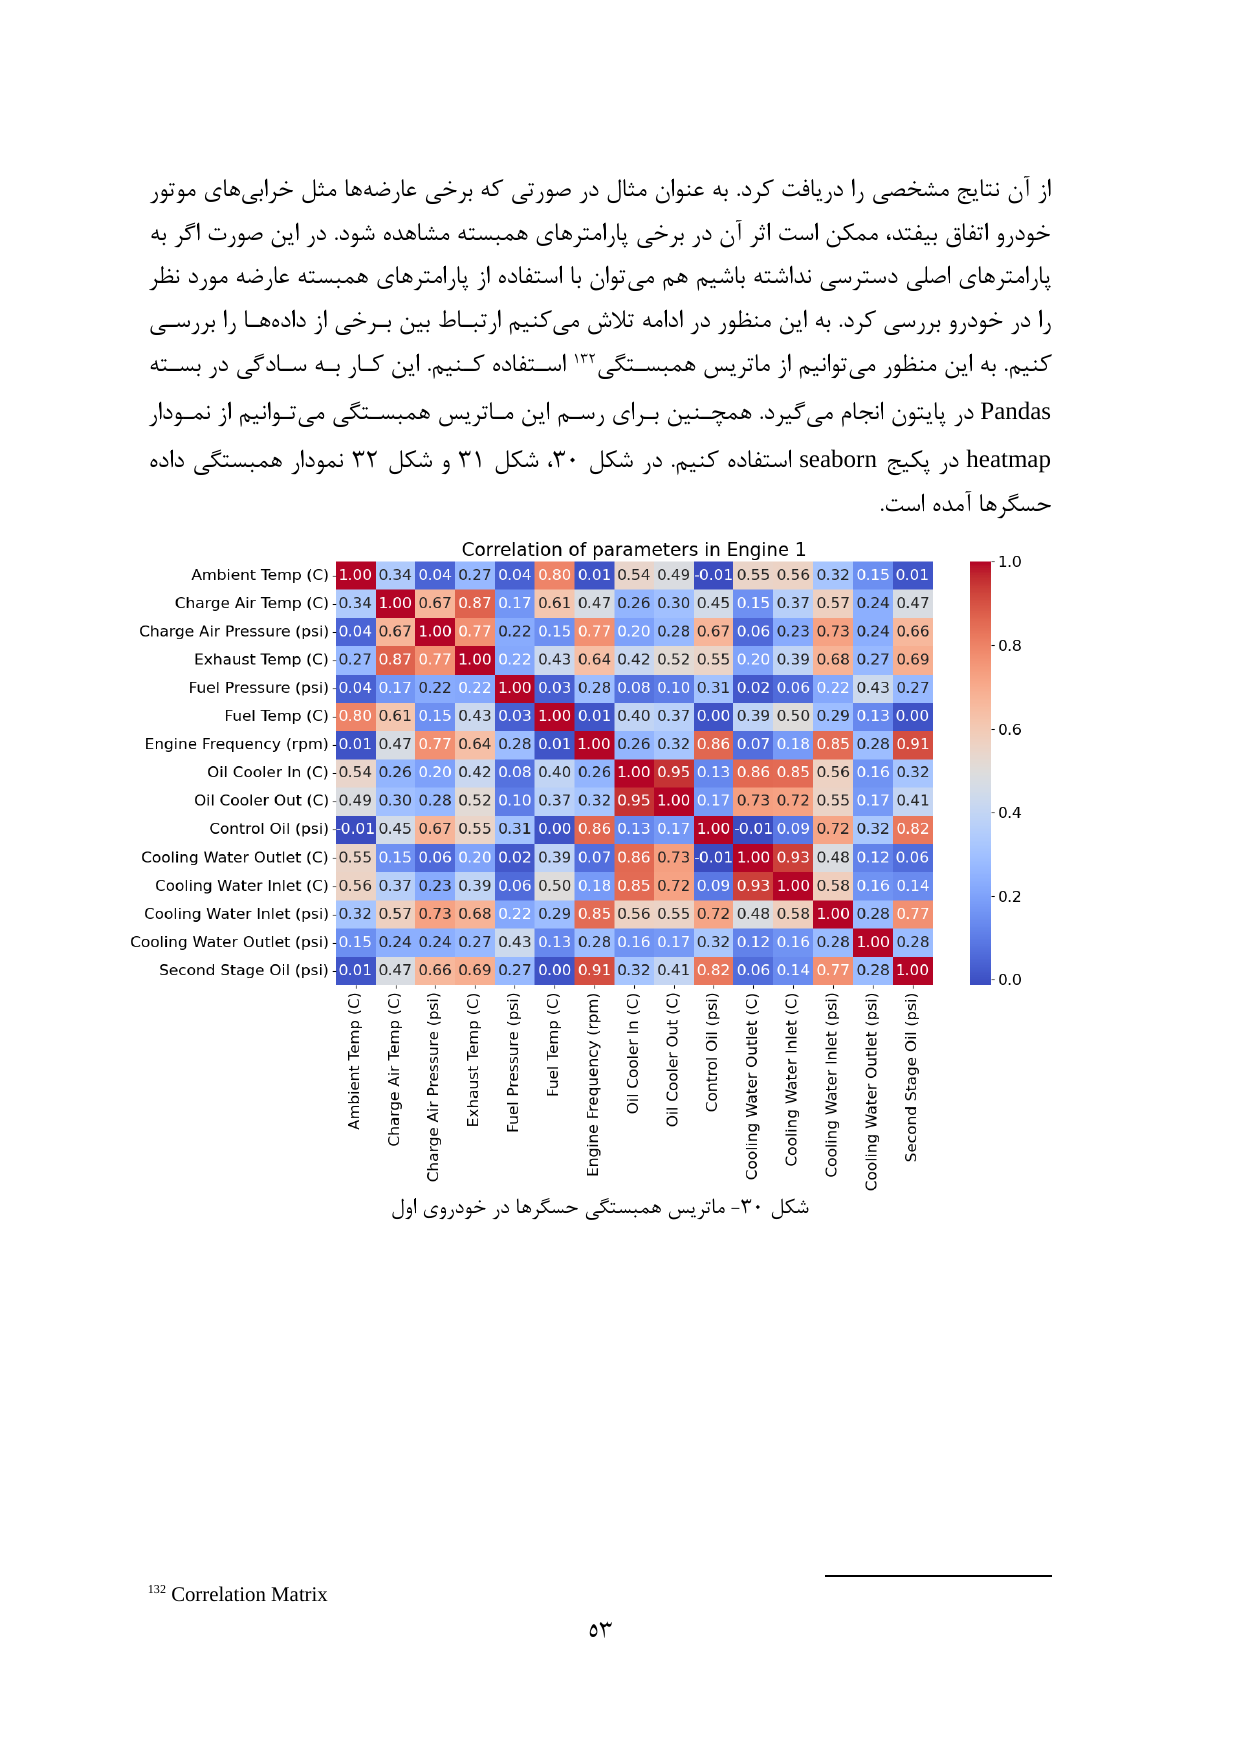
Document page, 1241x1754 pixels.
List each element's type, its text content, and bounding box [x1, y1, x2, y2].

picture [123, 535, 1028, 1197]
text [148, 177, 1051, 521]
text شکل 30- ماتریس همبستگی حسگرها در خودروی اول [148, 1197, 1051, 1222]
